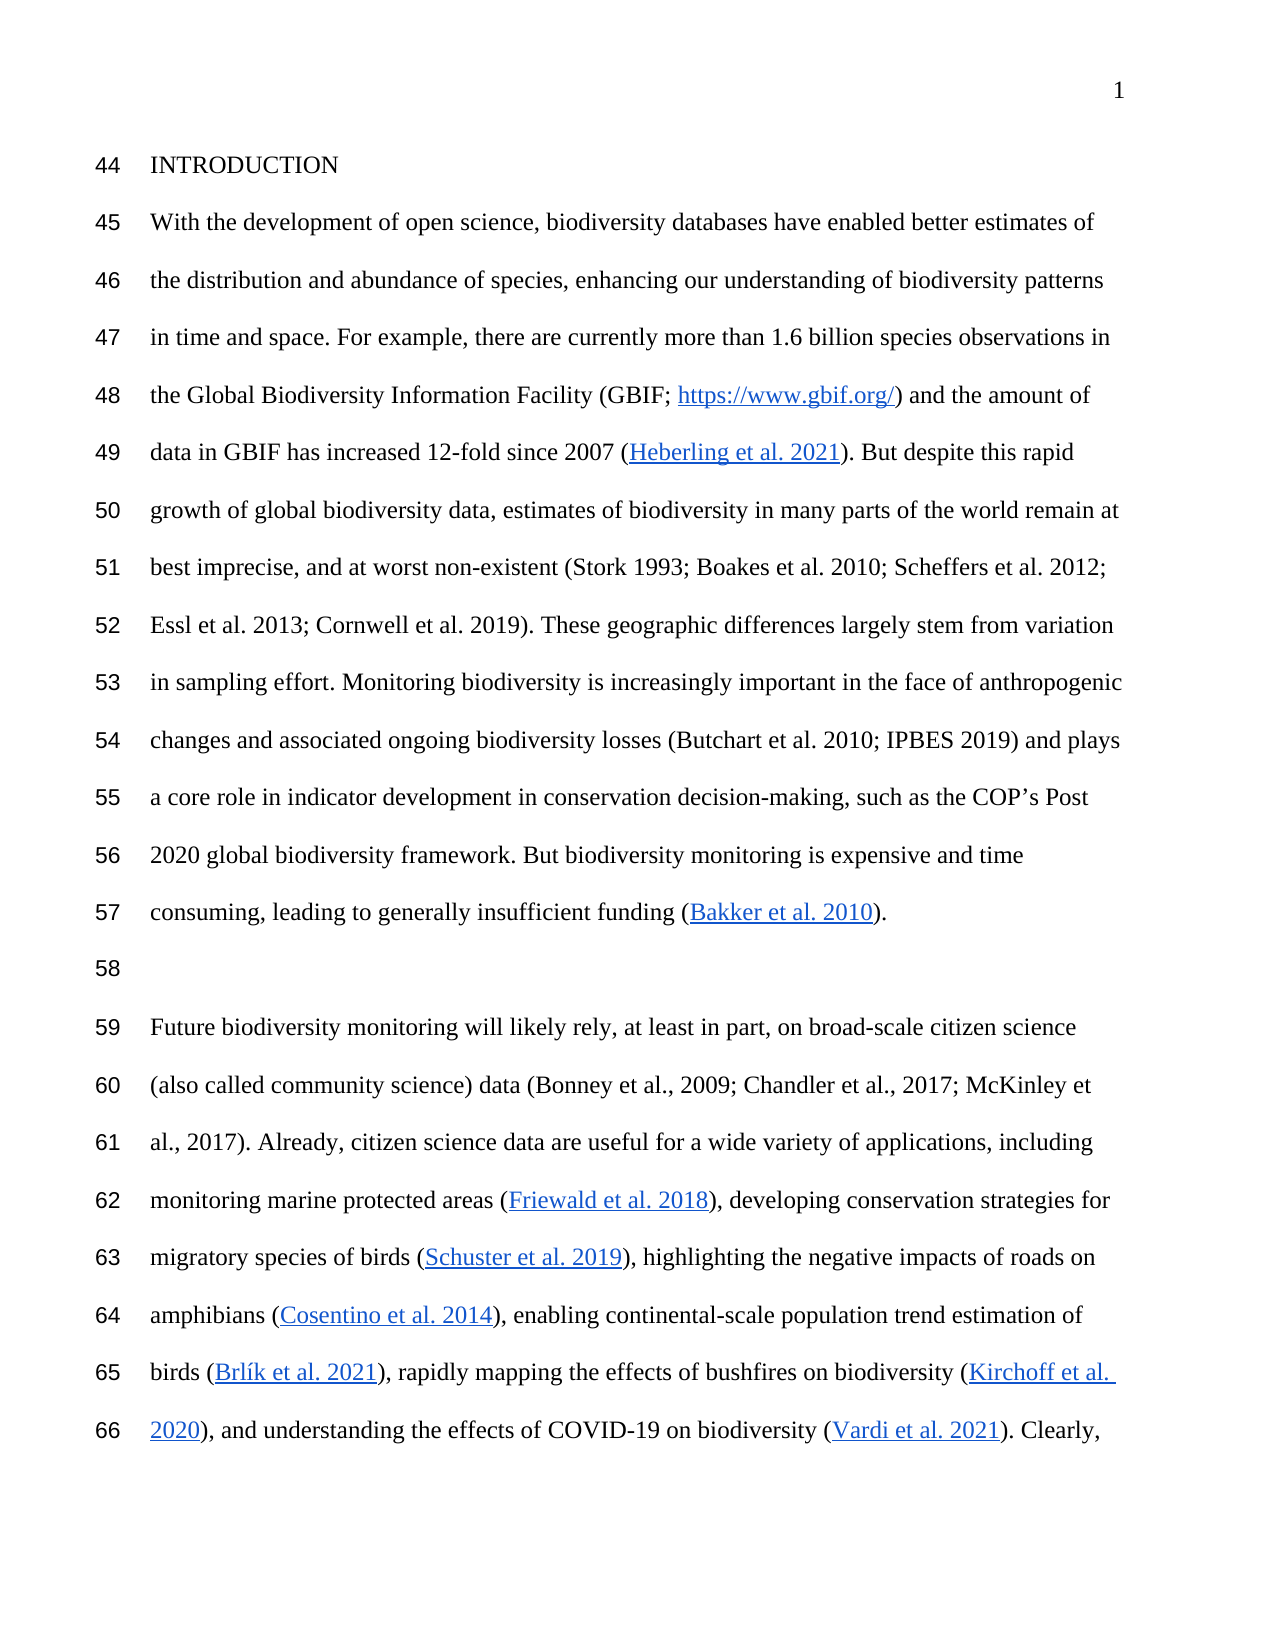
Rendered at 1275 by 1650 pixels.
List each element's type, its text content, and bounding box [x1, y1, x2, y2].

text INTRODUCTION [150, 150, 1125, 179]
text With the development of open science, biodiversity databases have enabled better estimates of the distribution and abundance of species, enhancing our understanding of biodiversity patterns in time and space. For example, there are currently more than 1.6 billion species observations in the Global Biodiversity Information Facility (GBIF; https://www.gbif.org/) and the amount of data in GBIF has increased 12-fold since 2007 (Heberling et al. 2021). But despite this rapid growth of global biodiversity data, estimates of biodiversity in many parts of the world remain at best imprecise, and at worst non-existent (Stork 1993; Boakes et al. 2010; Scheffers et al. 2012; Essl et al. 2013; Cornwell et al. 2019). These geographic differences largely stem from variation in sampling effort. Monitoring biodiversity is increasingly important in the face of anthropogenic changes and associated ongoing biodiversity losses (Butchart et al. 2010; IPBES 2019) and plays a core role in indicator development in conservation decision-making, such as the COP’s Post 2020 global biodiversity framework. But biodiversity monitoring is expensive and time consuming, leading to generally insufficient funding (Bakker et al. 2010). [150, 207, 1125, 926]
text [150, 1012, 1125, 1444]
